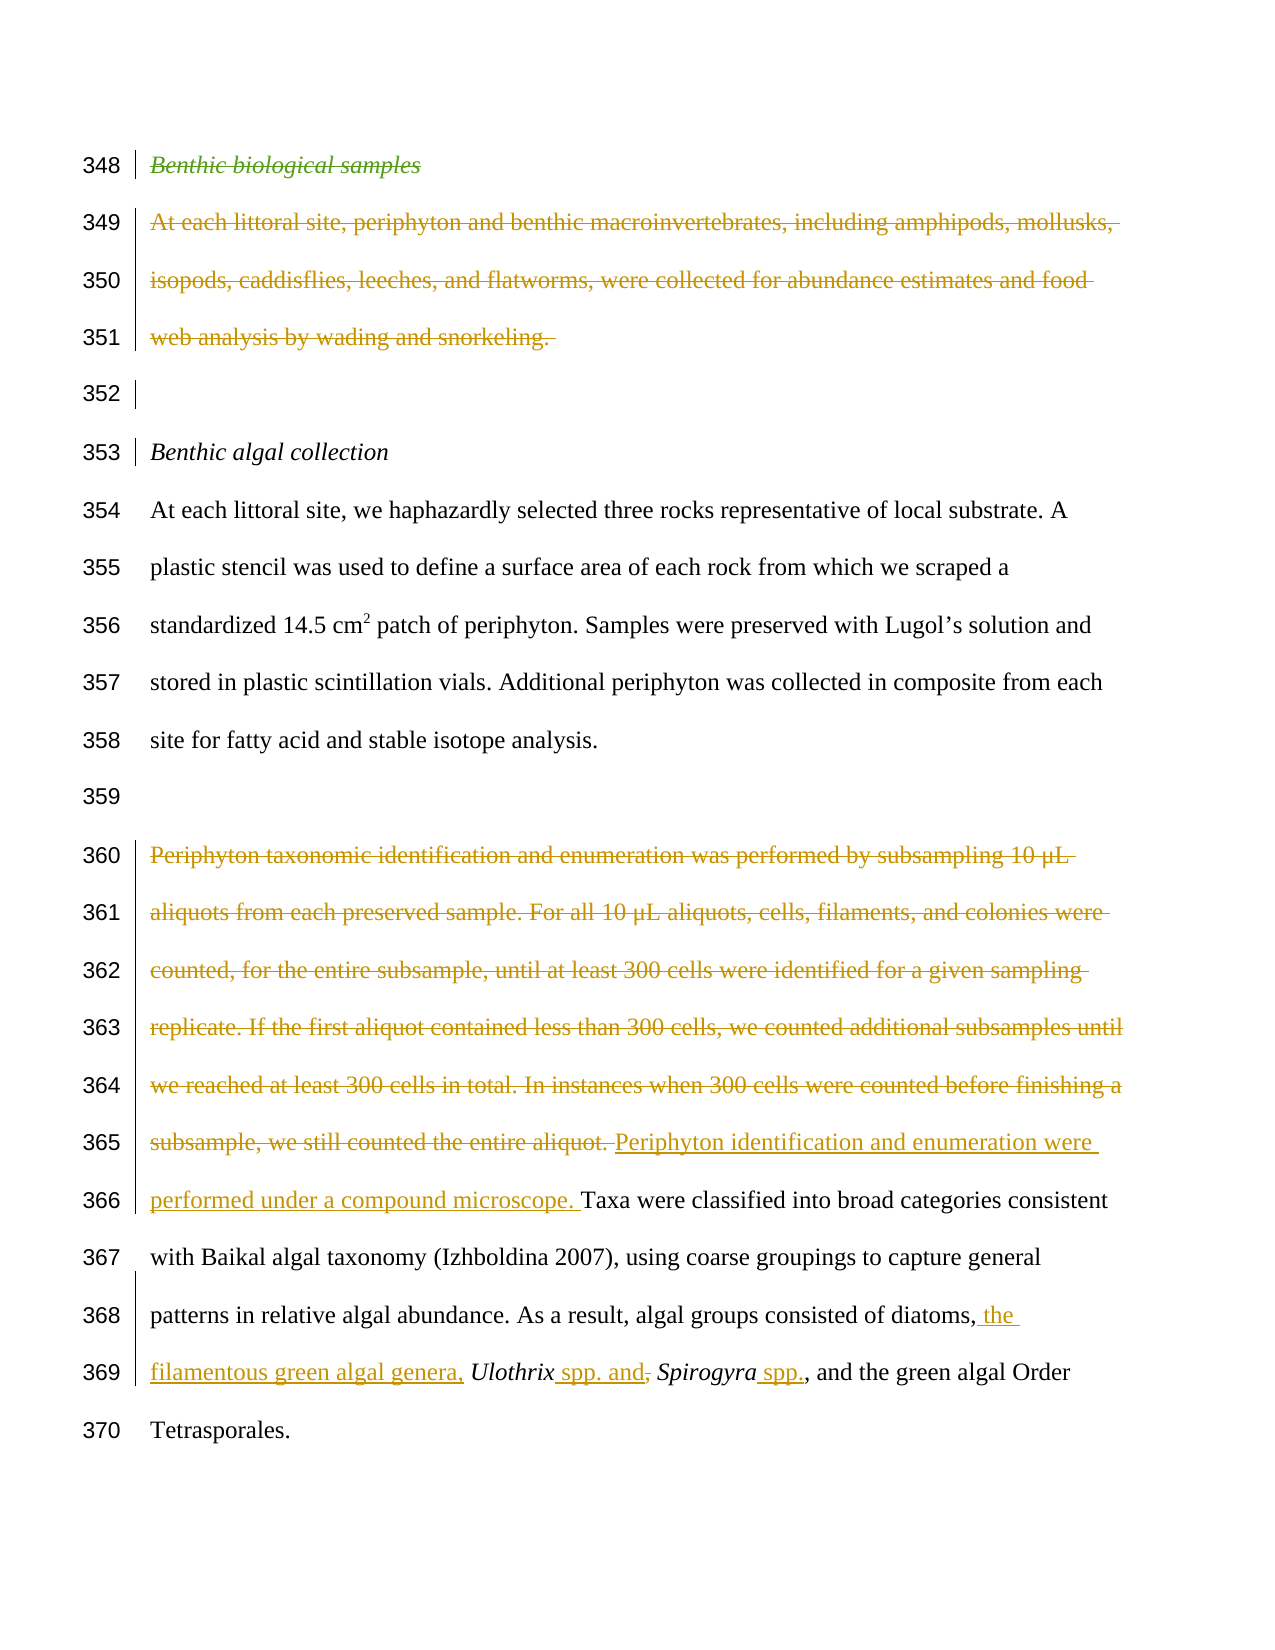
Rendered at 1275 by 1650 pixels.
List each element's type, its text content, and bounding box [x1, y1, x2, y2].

text Taxa were classified into broad categories consistent with Baikal algal taxonomy (Izhboldina 2007), using coarse groupings to capture general patterns in relative algal abundance. As a result, algal groups consisted of diatoms, Ulothrix Spirogyra, and the green algal Order Tetrasporales. [150, 840, 1125, 1444]
text Benthic algal collection [150, 437, 1125, 466]
text At each littoral site, we haphazardly selected three rocks representative of local substrate. A plastic stencil was used to define a surface area of each rock from which we scraped a standardized 14.5 cm2 patch of periphyton. Samples were preserved with Lugol’s solution and stored in plastic scintillation vials. Additional periphyton was collected in composite from each site for fatty acid and stable isotope analysis. [150, 495, 1125, 754]
